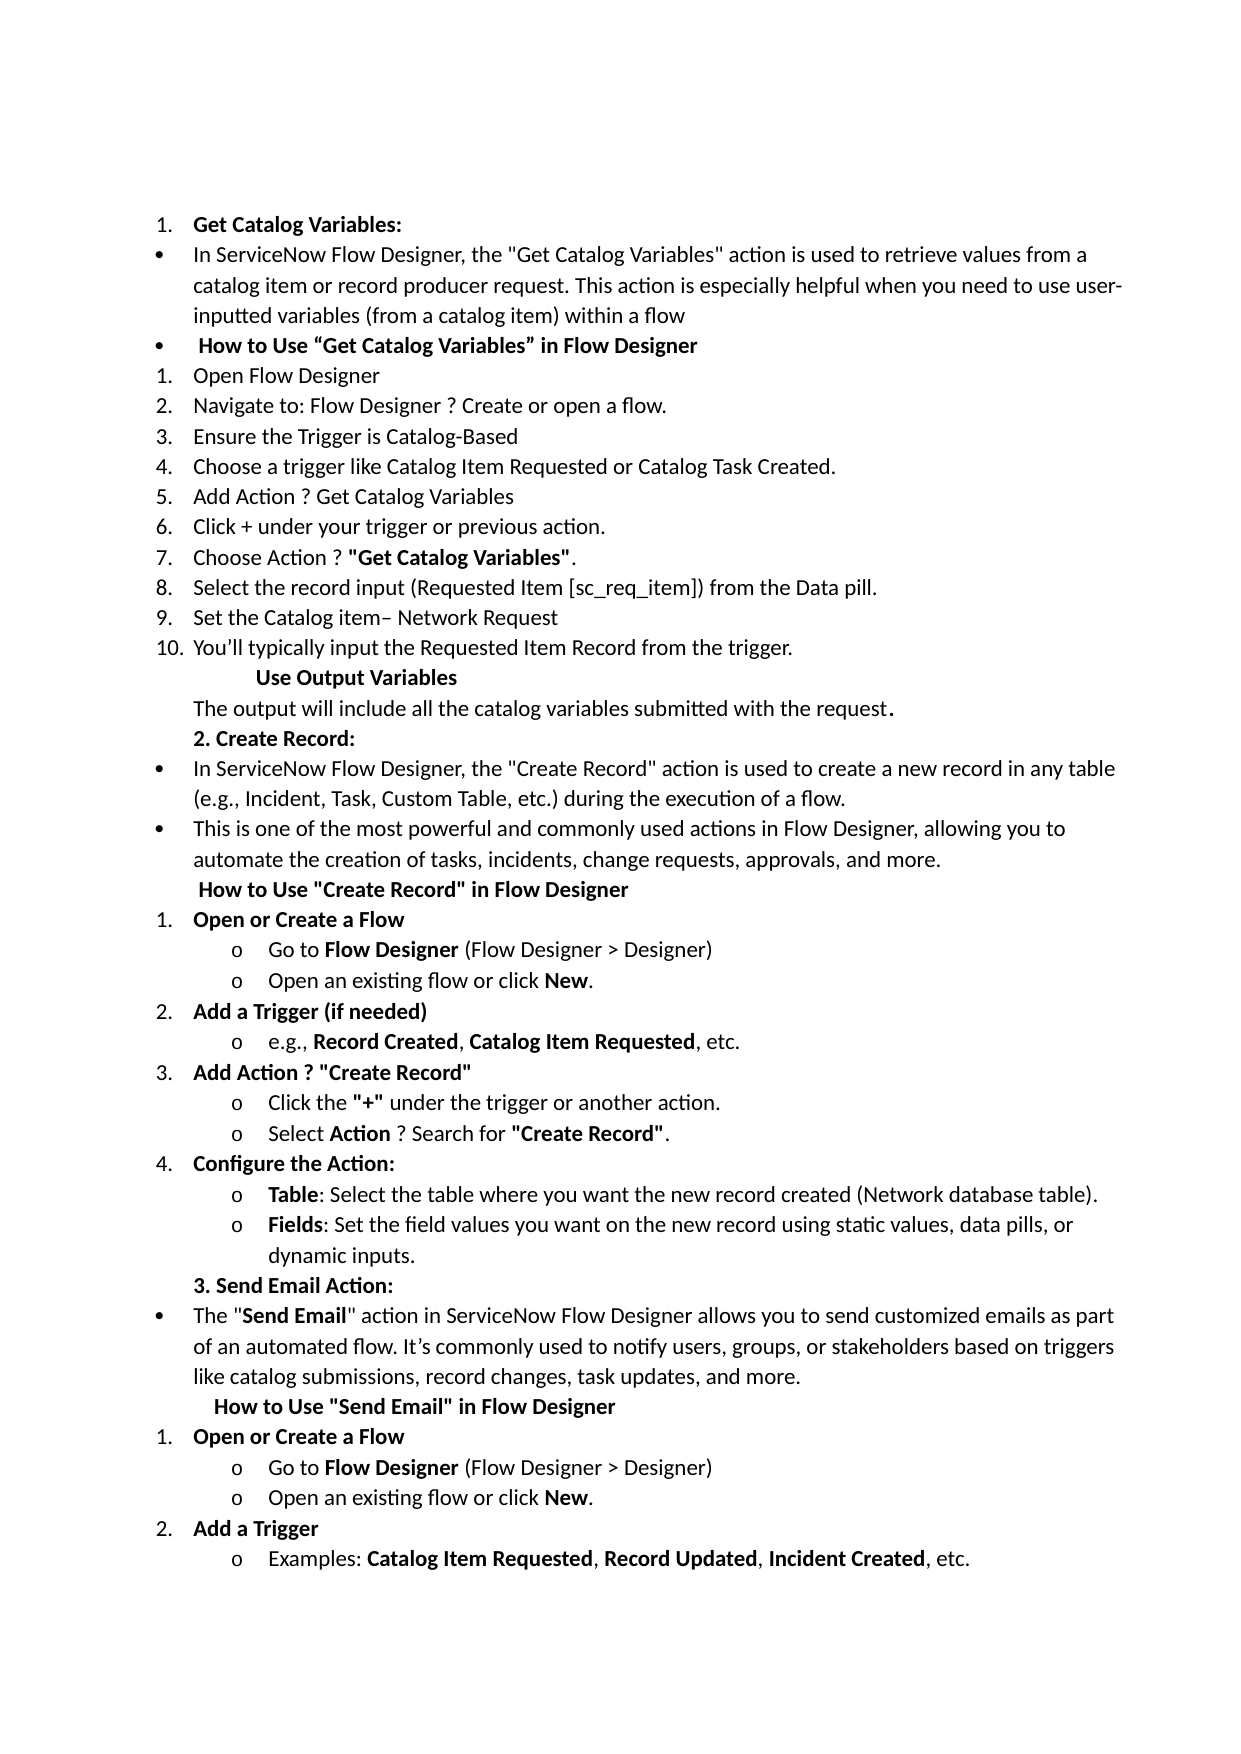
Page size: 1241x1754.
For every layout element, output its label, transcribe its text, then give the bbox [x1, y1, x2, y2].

list Add a Trigger [156, 1514, 1137, 1542]
list 3. Send Email Action: [193, 1271, 1137, 1299]
list Set the Catalog item– Network Request [156, 603, 1137, 631]
list Configure the Action: [156, 1149, 1137, 1177]
list Open an existing flow or click New. [231, 1483, 1137, 1512]
list 2. Create Record: [193, 724, 1137, 752]
list In ServiceNow Flow Designer, the "Get Catalog Variables" action is used to retrieve values from a catalog item or record producer request. This action is especially helpful when you need to use user-inputted variables (from a catalog item) within a flow [156, 241, 1137, 329]
list How to Use "Create Record" in Flow Designer [193, 875, 1137, 903]
list Examples: Catalog Item Requested, Record Updated, Incident Created, etc. [231, 1544, 1137, 1573]
list Table: Select the table where you want the new record created (Network database table). [231, 1180, 1137, 1208]
list Go to Flow Designer (Flow Designer > Designer) [231, 935, 1137, 964]
list e.g., Record Created, Catalog Item Requested, etc. [231, 1027, 1137, 1056]
list Select Action ? Search for "Create Record". [231, 1119, 1137, 1147]
list Add Action ? "Create Record" [156, 1058, 1137, 1086]
list In ServiceNow Flow Designer, the "Create Record" action is used to create a new record in any table (e.g., Incident, Task, Custom Table, etc.) during the execution of a flow. [156, 754, 1137, 812]
list Add Action ? Get Catalog Variables [156, 482, 1137, 510]
list The output will include all the catalog variables submitted with the request. [193, 694, 1137, 722]
list Click + under your trigger or previous action. [156, 512, 1137, 541]
list This is one of the most powerful and commonly used actions in Flow Designer, allowing you to automate the creation of tasks, incidents, change requests, approvals, and more. [156, 814, 1137, 873]
list Use Output Variables [193, 663, 1137, 692]
list Choose a trigger like Catalog Item Requested or Catalog Task Created. [156, 452, 1137, 480]
list Open Flow Designer [156, 361, 1137, 389]
list Select the record input (Requested Item [sc_req_item]) from the Data pill. [156, 573, 1137, 601]
list Open or Create a Flow [156, 1422, 1137, 1450]
list The "Send Email" action in ServiceNow Flow Designer allows you to send customized emails as part of an automated flow. It’s commonly used to notify users, groups, or stakeholders based on triggers like catalog submissions, record changes, task updates, and more. [156, 1302, 1137, 1390]
list Click the "+" under the trigger or another action. [231, 1088, 1137, 1117]
list Add a Trigger (if needed) [156, 997, 1137, 1025]
list Fields: Set the field values you want on the new record using static values, data pills, or dynamic inputs. [231, 1210, 1137, 1269]
list You’ll typically input the Requested Item Record from the trigger. [156, 633, 1137, 661]
list How to Use “Get Catalog Variables” in Flow Designer [156, 331, 1137, 359]
list Choose Action ? "Get Catalog Variables". [156, 543, 1137, 571]
list Ensure the Trigger is Catalog-Based [156, 422, 1137, 450]
list Open or Create a Flow [156, 905, 1137, 933]
list Go to Flow Designer (Flow Designer > Designer) [231, 1453, 1137, 1481]
list Open an existing flow or click New. [231, 966, 1137, 995]
list How to Use "Send Email" in Flow Designer [193, 1392, 1137, 1420]
list Get Catalog Variables: [156, 210, 1137, 238]
list Navigate to: Flow Designer ? Create or open a flow. [156, 392, 1137, 420]
